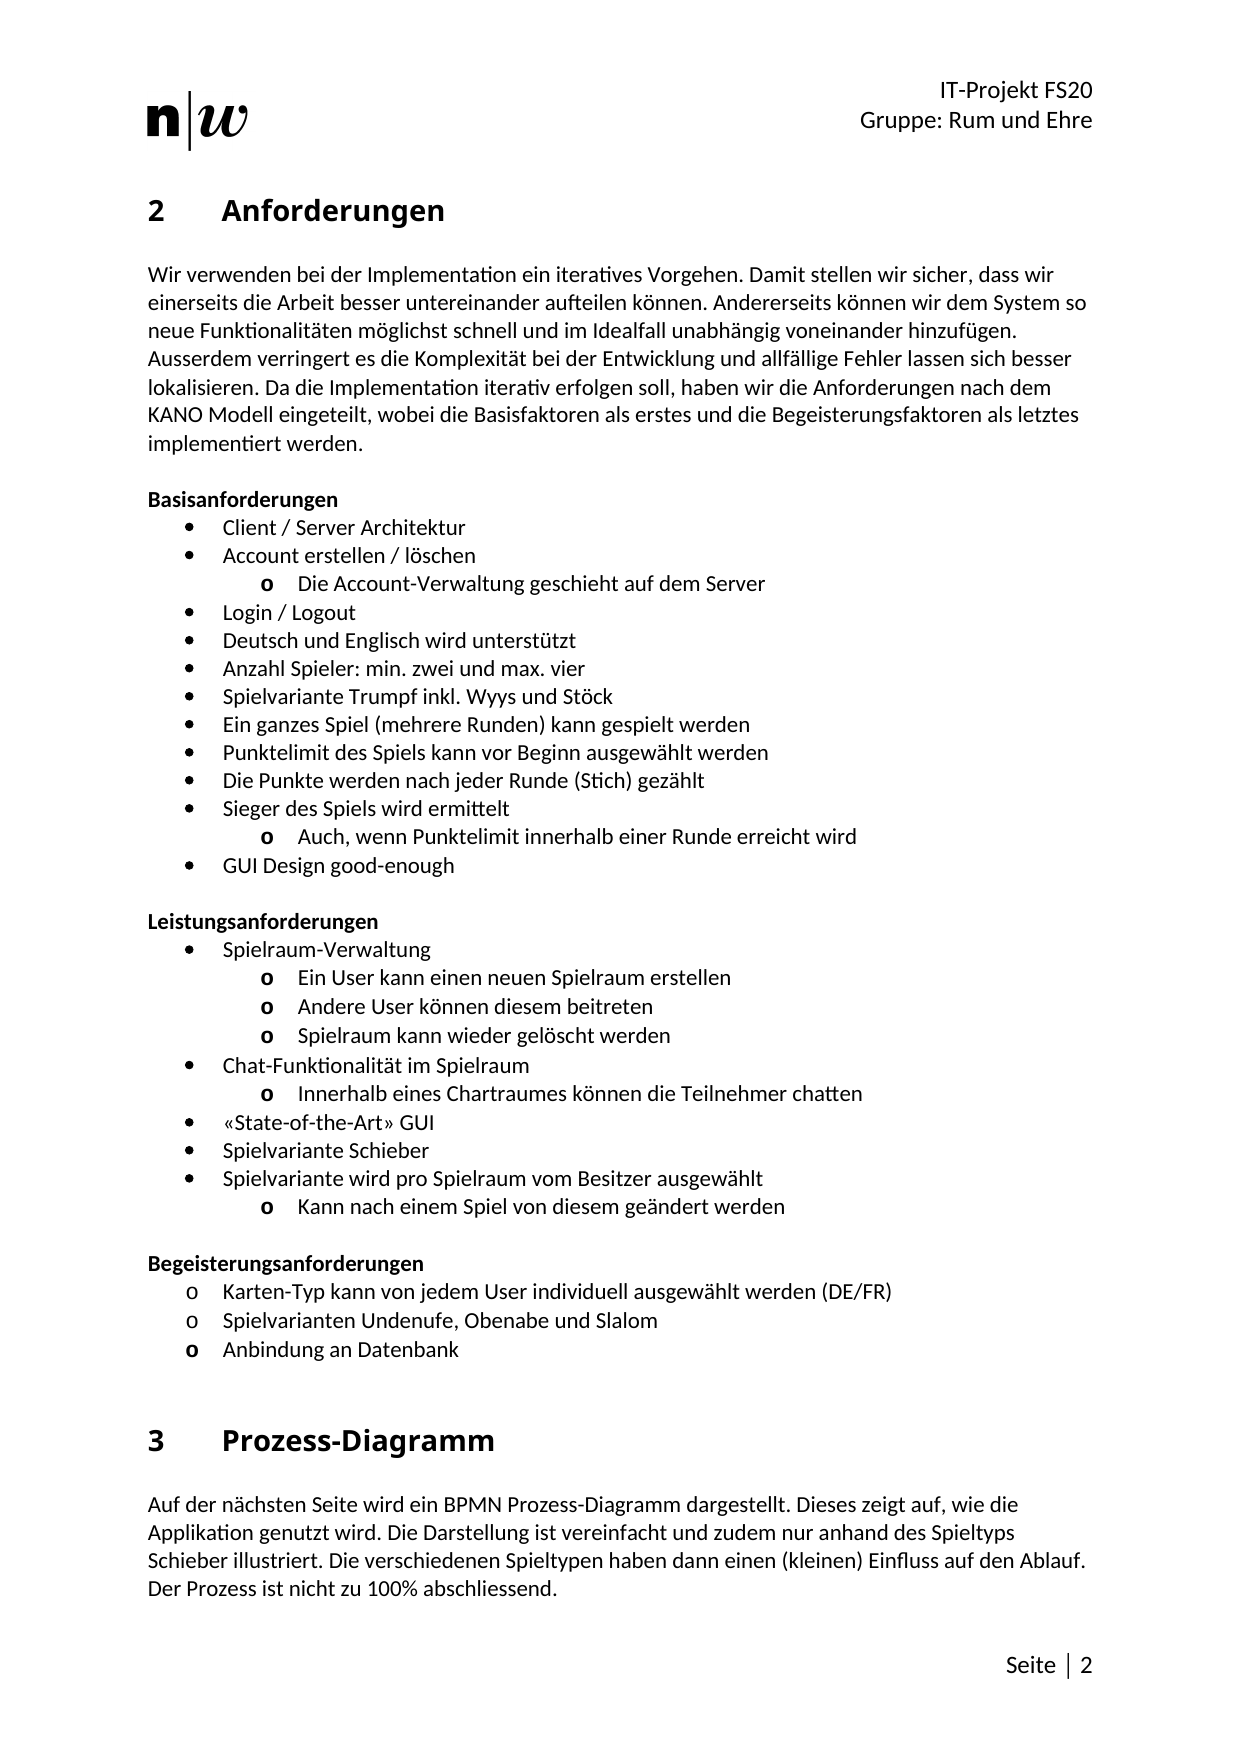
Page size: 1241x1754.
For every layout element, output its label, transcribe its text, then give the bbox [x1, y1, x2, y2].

text Wir verwenden bei der Implementation ein iteratives Vorgehen. Damit stellen wir sicher, dass wir einerseits die Arbeit besser untereinander aufteilen können. Andererseits können wir dem System so neue Funktionalitäten möglichst schnell und im Idealfall unabhängig voneinander hinzufügen. Ausserdem verringert es die Komplexität bei der Entwicklung und allfällige Fehler lassen sich besser lokalisieren. Da die Implementation iterativ erfolgen soll, haben wir die Anforderungen nach dem KANO Modell eingeteilt, wobei die Basisfaktoren als erstes und die Begeisterungsfaktoren als letztes implementiert werden. [148, 261, 1093, 457]
list Spielvarianten Undenufe, Obenabe und Slalom [185, 1306, 1093, 1336]
list Spielraum kann wieder gelöscht werden [260, 1022, 1093, 1051]
list Ein User kann einen neuen Spielraum erstellen [260, 963, 1093, 992]
list Innerhalb eines Chartraumes können die Teilnehmer chatten [260, 1079, 1093, 1108]
list Anbindung an Datenbank [185, 1336, 1093, 1365]
list Deutsch und Englisch wird unterstützt [185, 626, 1093, 654]
list Punktelimit des Spiels kann vor Beginn ausgewählt werden [185, 738, 1093, 766]
text Auf der nächsten Seite wird ein BPMN Prozess-Diagramm dargestellt. Dieses zeigt auf, wie die Applikation genutzt wird. Die Darstellung ist vereinfacht und zudem nur anhand des Spieltyps Schieber illustriert. Die verschiedenen Spieltypen haben dann einen (kleinen) Einfluss auf den Ablauf. Der Prozess ist nicht zu 100% abschliessend. [148, 1491, 1093, 1603]
list GUI Design good-enough [185, 851, 1093, 879]
text Basisanforderungen [148, 485, 1093, 513]
list Spielvariante wird pro Spielraum vom Besitzer ausgewählt [185, 1164, 1093, 1192]
list Die Account-Verwaltung geschieht auf dem Server [260, 569, 1093, 598]
list Anzahl Spieler: min. zwei und max. vier [185, 654, 1093, 682]
list Kann nach einem Spiel von diesem geändert werden [260, 1192, 1093, 1221]
list Login / Logout [185, 598, 1093, 626]
list «State-of-the-Art» GUI [185, 1108, 1093, 1136]
text Begeisterungsanforderungen [148, 1249, 1093, 1277]
list Sieger des Spiels wird ermittelt [185, 794, 1093, 822]
subtitle Anforderungen [148, 190, 1093, 230]
list Chat-Funktionalität im Spielraum [185, 1051, 1093, 1079]
list Karten-Typ kann von jedem User individuell ausgewählt werden (DE/FR) [185, 1277, 1093, 1306]
list Spielvariante Schieber [185, 1136, 1093, 1164]
list Spielraum-Verwaltung [185, 935, 1093, 963]
list Die Punkte werden nach jeder Runde (Stich) gezählt [185, 766, 1093, 794]
text Leistungsanforderungen [148, 907, 1093, 935]
subtitle Prozess-Diagramm [148, 1420, 1093, 1460]
list Account erstellen / löschen [185, 541, 1093, 569]
list Andere User können diesem beitreten [260, 992, 1093, 1022]
list Auch, wenn Punktelimit innerhalb einer Runde erreicht wird [260, 822, 1093, 851]
list Client / Server Architektur [185, 513, 1093, 541]
list Spielvariante Trumpf inkl. Wyys und Stöck [185, 682, 1093, 710]
list Ein ganzes Spiel (mehrere Runden) kann gespielt werden [185, 710, 1093, 738]
